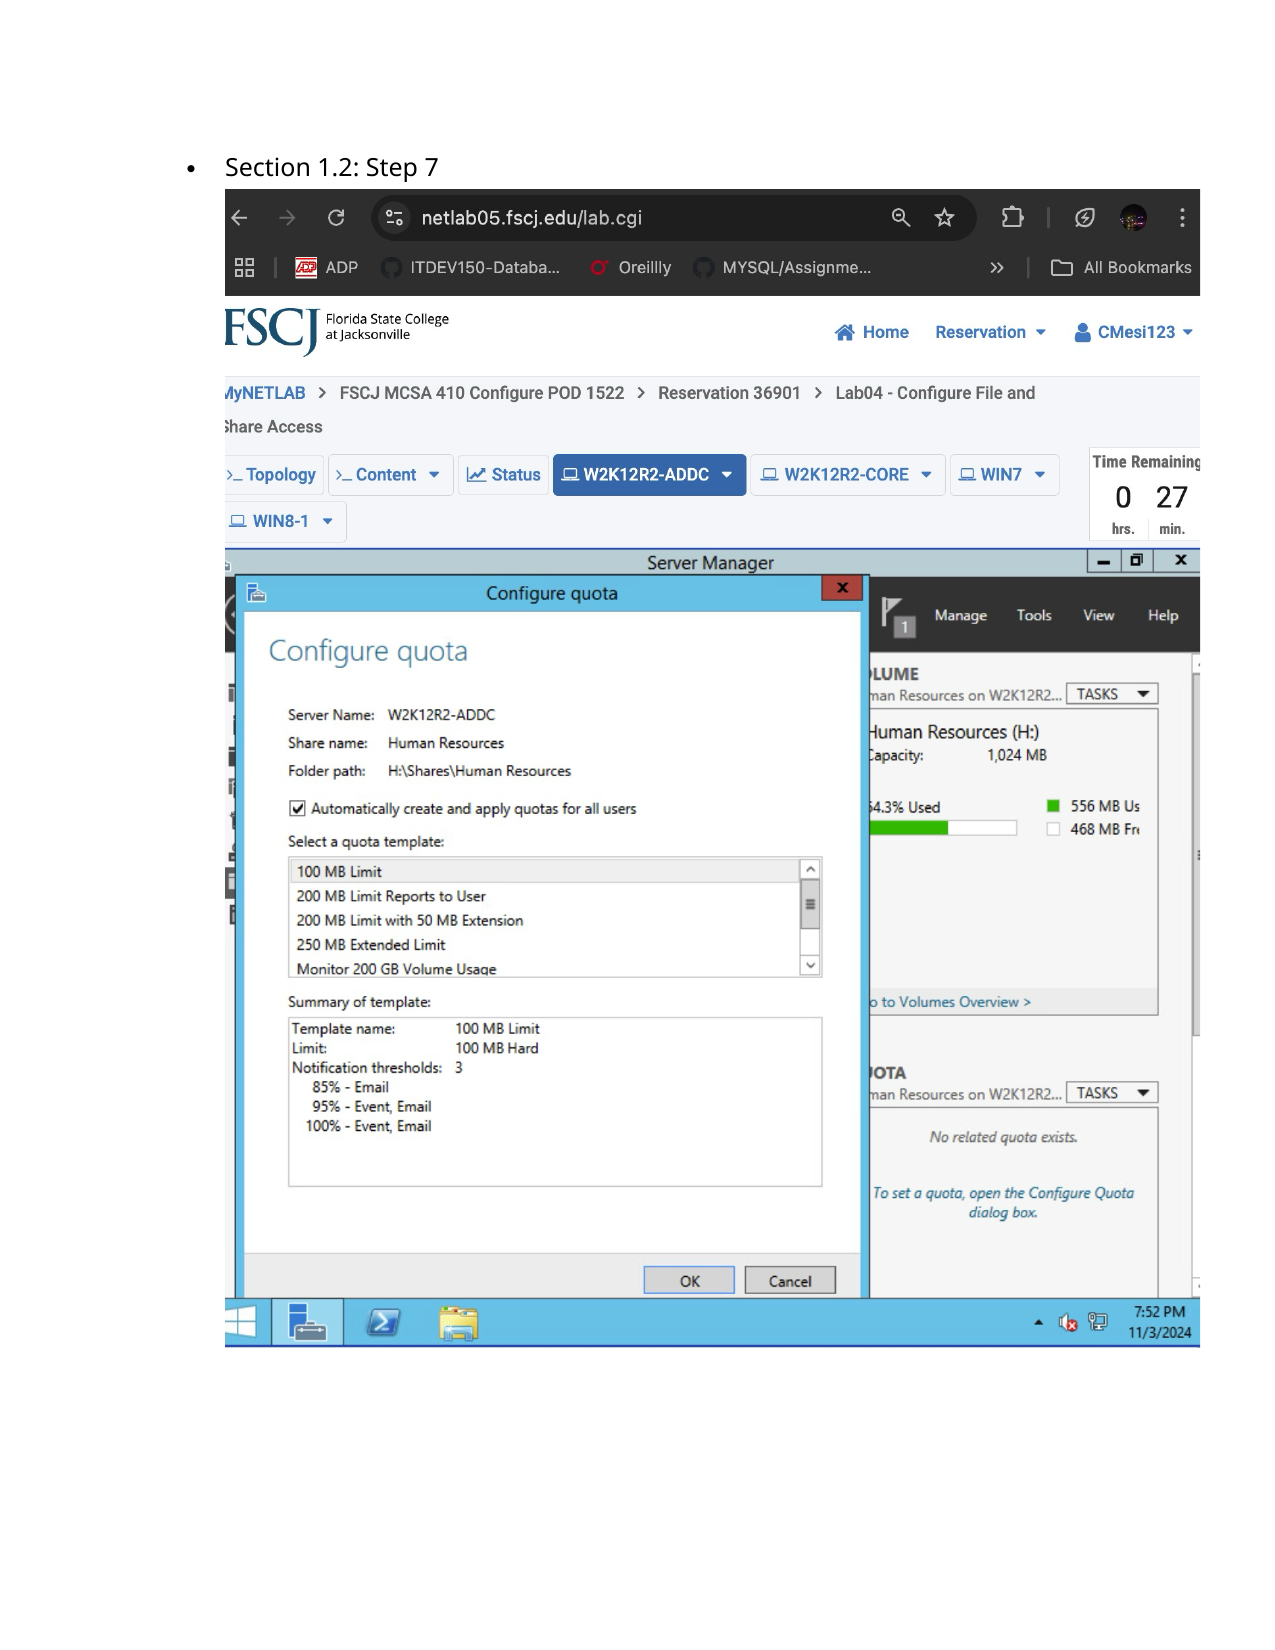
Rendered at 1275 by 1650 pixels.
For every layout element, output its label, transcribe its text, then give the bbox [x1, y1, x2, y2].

picture [225, 189, 1200, 1348]
